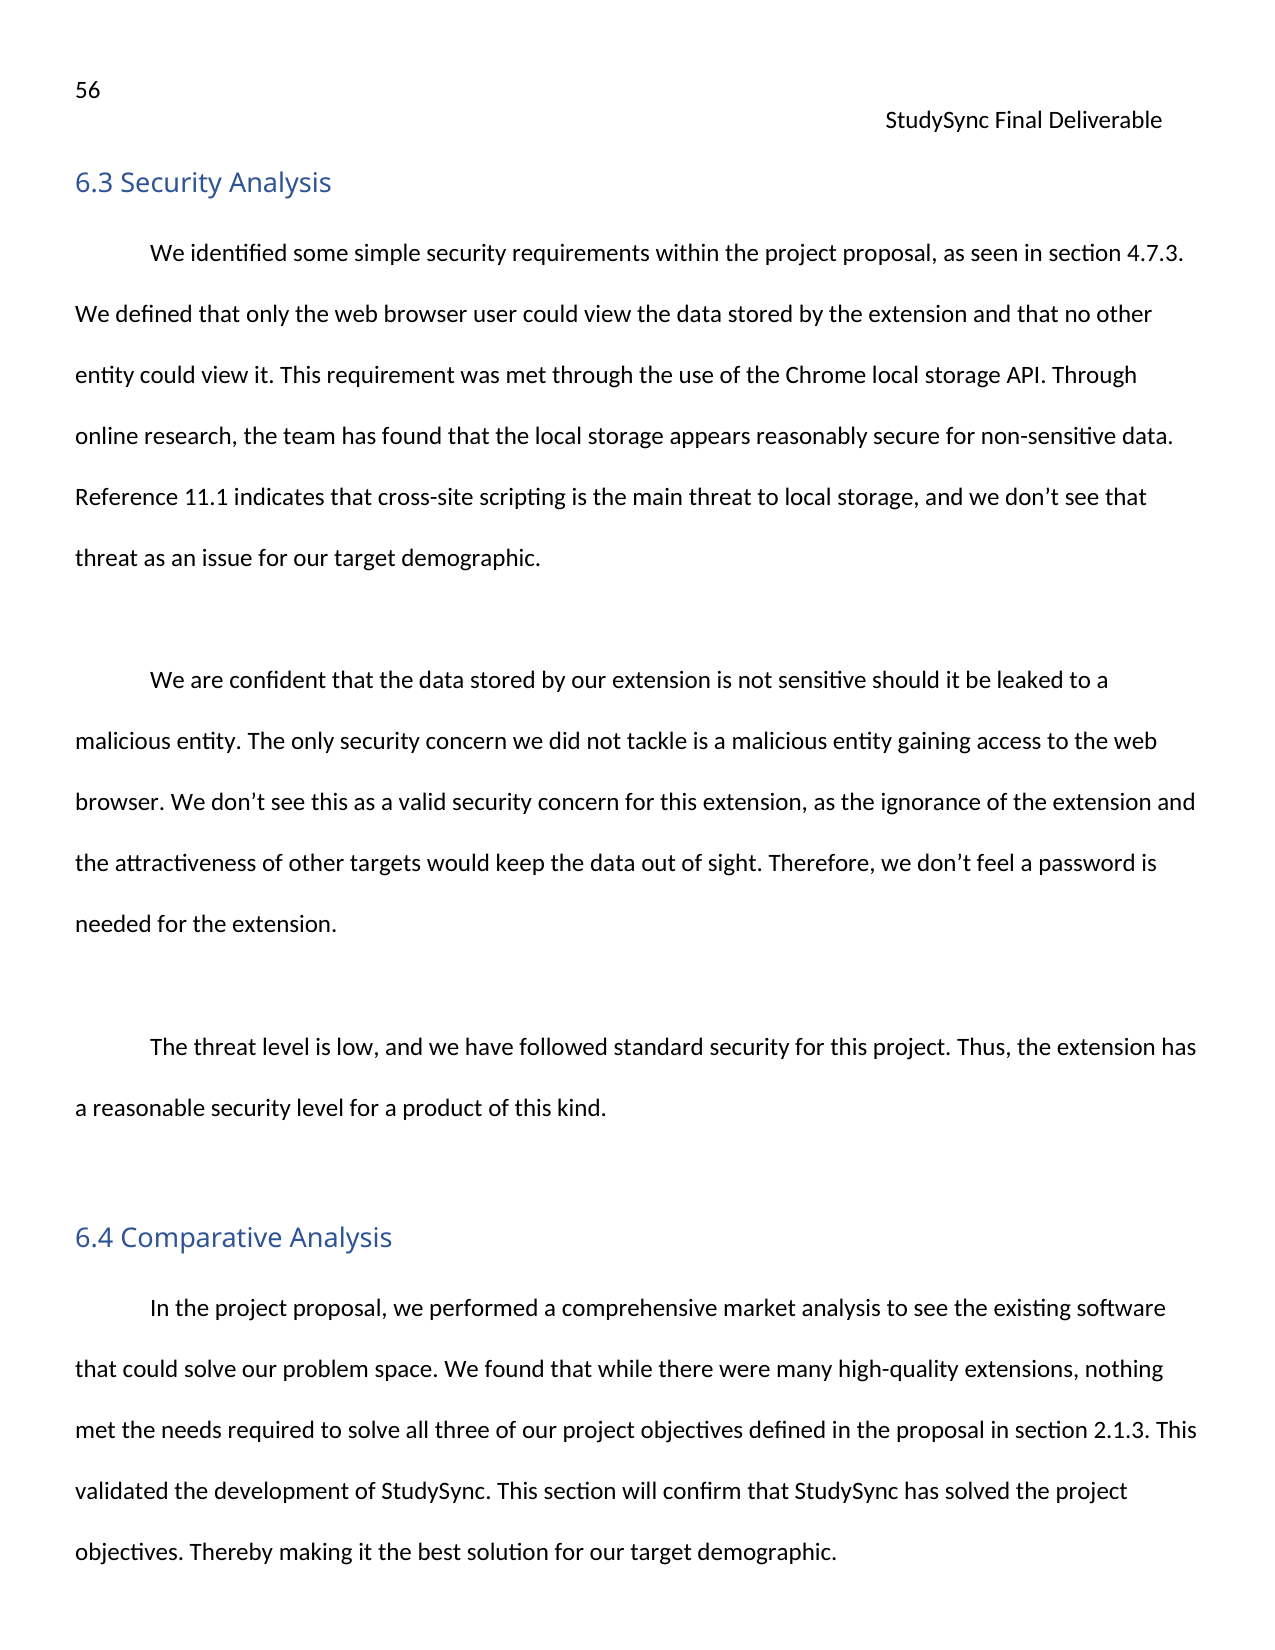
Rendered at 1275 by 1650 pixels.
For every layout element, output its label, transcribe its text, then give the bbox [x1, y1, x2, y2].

text We are confident that the data stored by our extension is not sensitive should it be leaked to a malicious entity. The only security concern we did not tackle is a malicious entity gaining access to the web browser. We don’t see this as a valid security concern for this extension, as the ignorance of the extension and the attractiveness of other targets would keep the data out of sight. Therefore, we don’t feel a password is needed for the extension. [75, 664, 1200, 939]
text We identified some simple security requirements within the project proposal, as seen in section 4.7.3. We defined that only the web browser user could view the data stored by the extension and that no other entity could view it. This requirement was met through the use of the Chrome local storage API. Through online research, the team has found that the local storage appears reasonably secure for non-sensitive data. Reference 11.1 indicates that cross-site scripting is the main threat to local storage, and we don’t see that threat as an issue for our target demographic. [75, 237, 1200, 573]
text The threat level is low, and we have followed standard security for this project. Thus, the extension has a reasonable security level for a product of this kind. [75, 1031, 1200, 1122]
subtitle 6.4 Comparative Analysis [75, 1218, 1200, 1255]
text In the project proposal, we performed a comprehensive market analysis to see the existing software that could solve our problem space. We found that while there were many high-quality extensions, nothing met the needs required to solve all three of our project objectives defined in the proposal in section 2.1.3. This validated the development of StudySync. This section will confirm that StudySync has solved the project objectives. Thereby making it the best solution for our target demographic. [75, 1292, 1200, 1566]
subtitle 6.3 Security Analysis [75, 163, 1200, 200]
